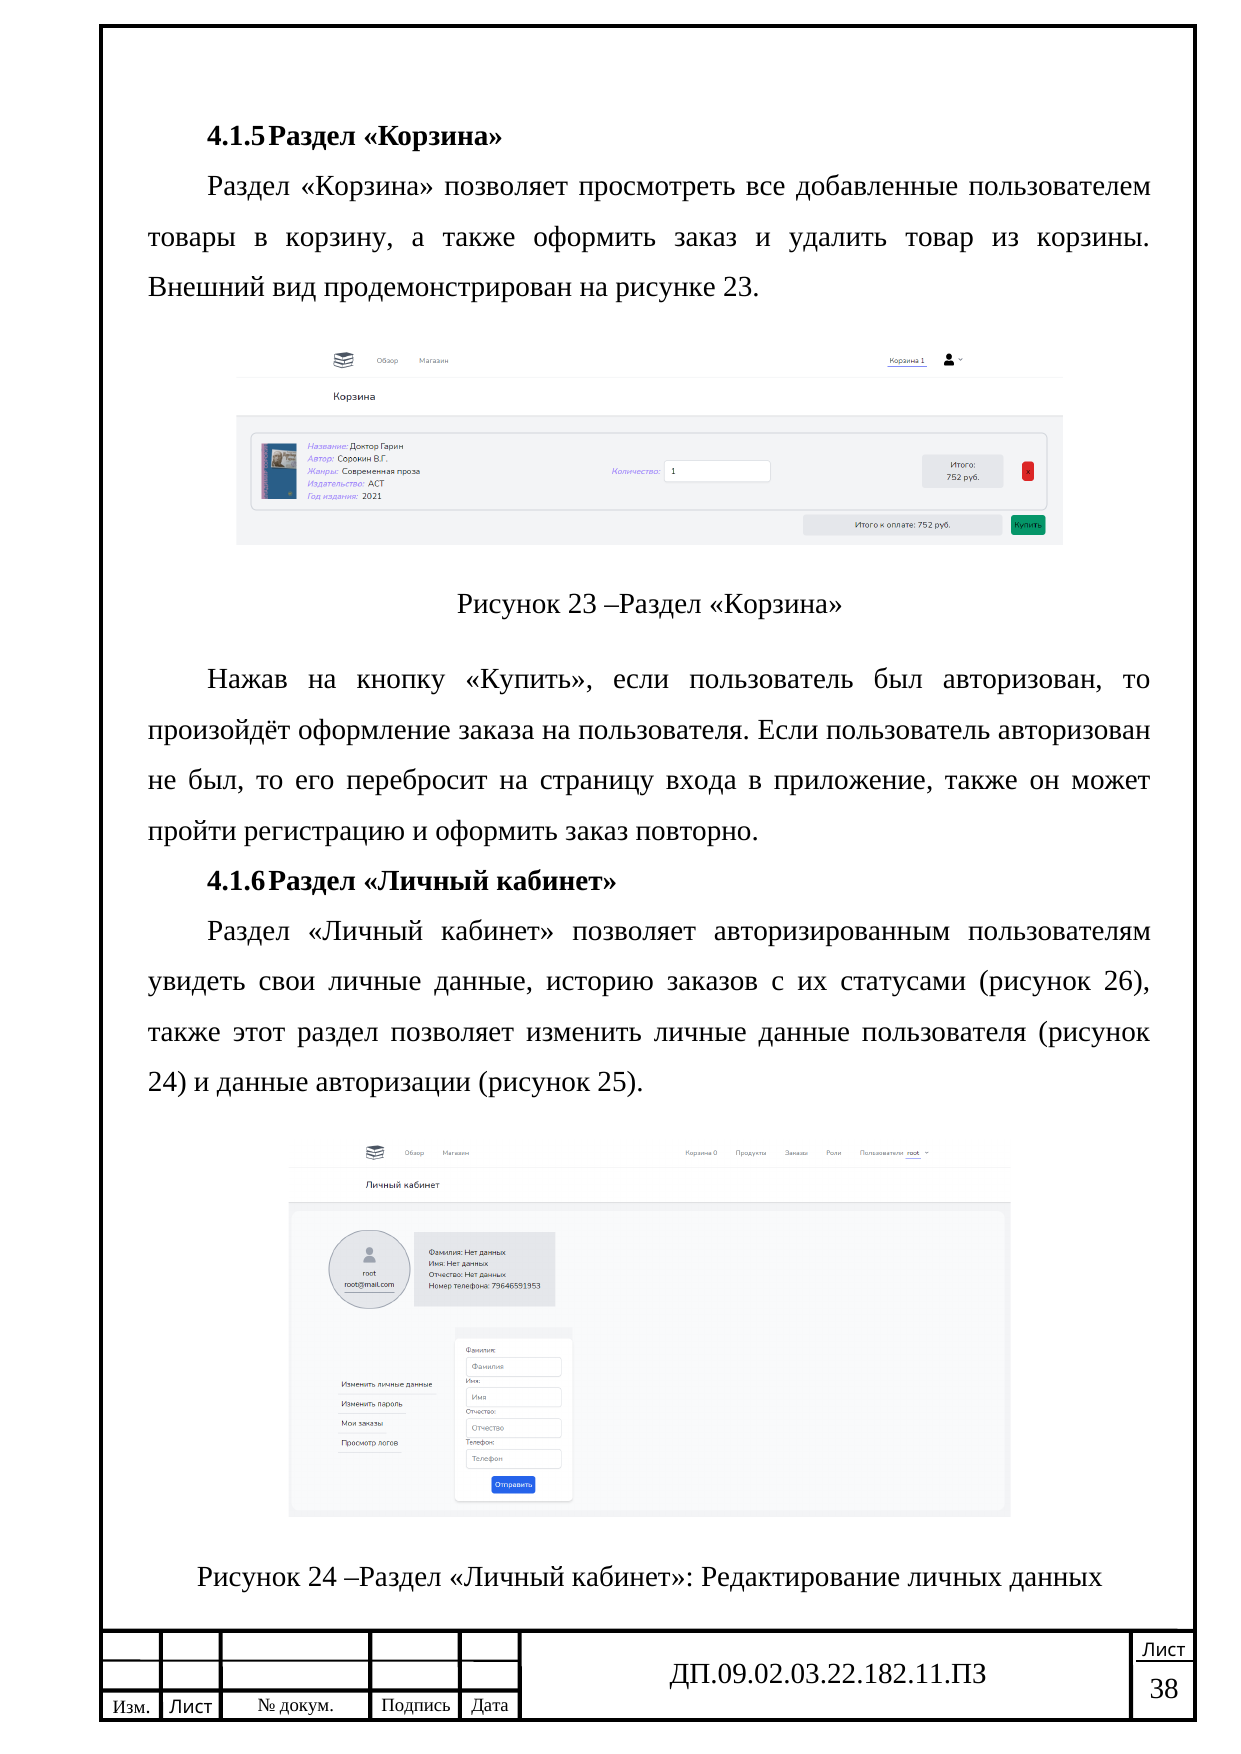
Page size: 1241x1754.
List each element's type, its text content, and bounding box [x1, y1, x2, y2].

picture [236, 344, 1063, 545]
picture [288, 1139, 1011, 1517]
list Раздел «Корзина» [148, 118, 1181, 152]
text Рисунок 23 –Раздел «Корзина» [118, 586, 1181, 620]
list Раздел «Личный кабинет» [148, 863, 1181, 896]
text Раздел «Корзина» позволяет просмотреть все добавленные пользователем товары в корзину, а также оформить заказ и удалить товар из корзины. Внешний вид продемонстрирован на рисунке 23. [148, 168, 1152, 303]
text Нажав на кнопку «Купить», если пользователь был авторизован, то произойдёт оформление заказа на пользователя. Если пользователь авторизован не был, то его перебросит на страницу входа в приложение, также он может пройти регистрацию и оформить заказ повторно. [148, 662, 1152, 846]
text Раздел «Личный кабинет» позволяет авторизированным пользователям увидеть свои личные данные, историю заказов с их статусами (рисунок 26), также этот раздел позволяет изменить личные данные пользователя (рисунок 24) и данные авторизации (рисунок 25). [148, 913, 1152, 1098]
text Рисунок 24 –Раздел «Личный кабинет»: Редактирование личных данных [118, 1559, 1181, 1592]
